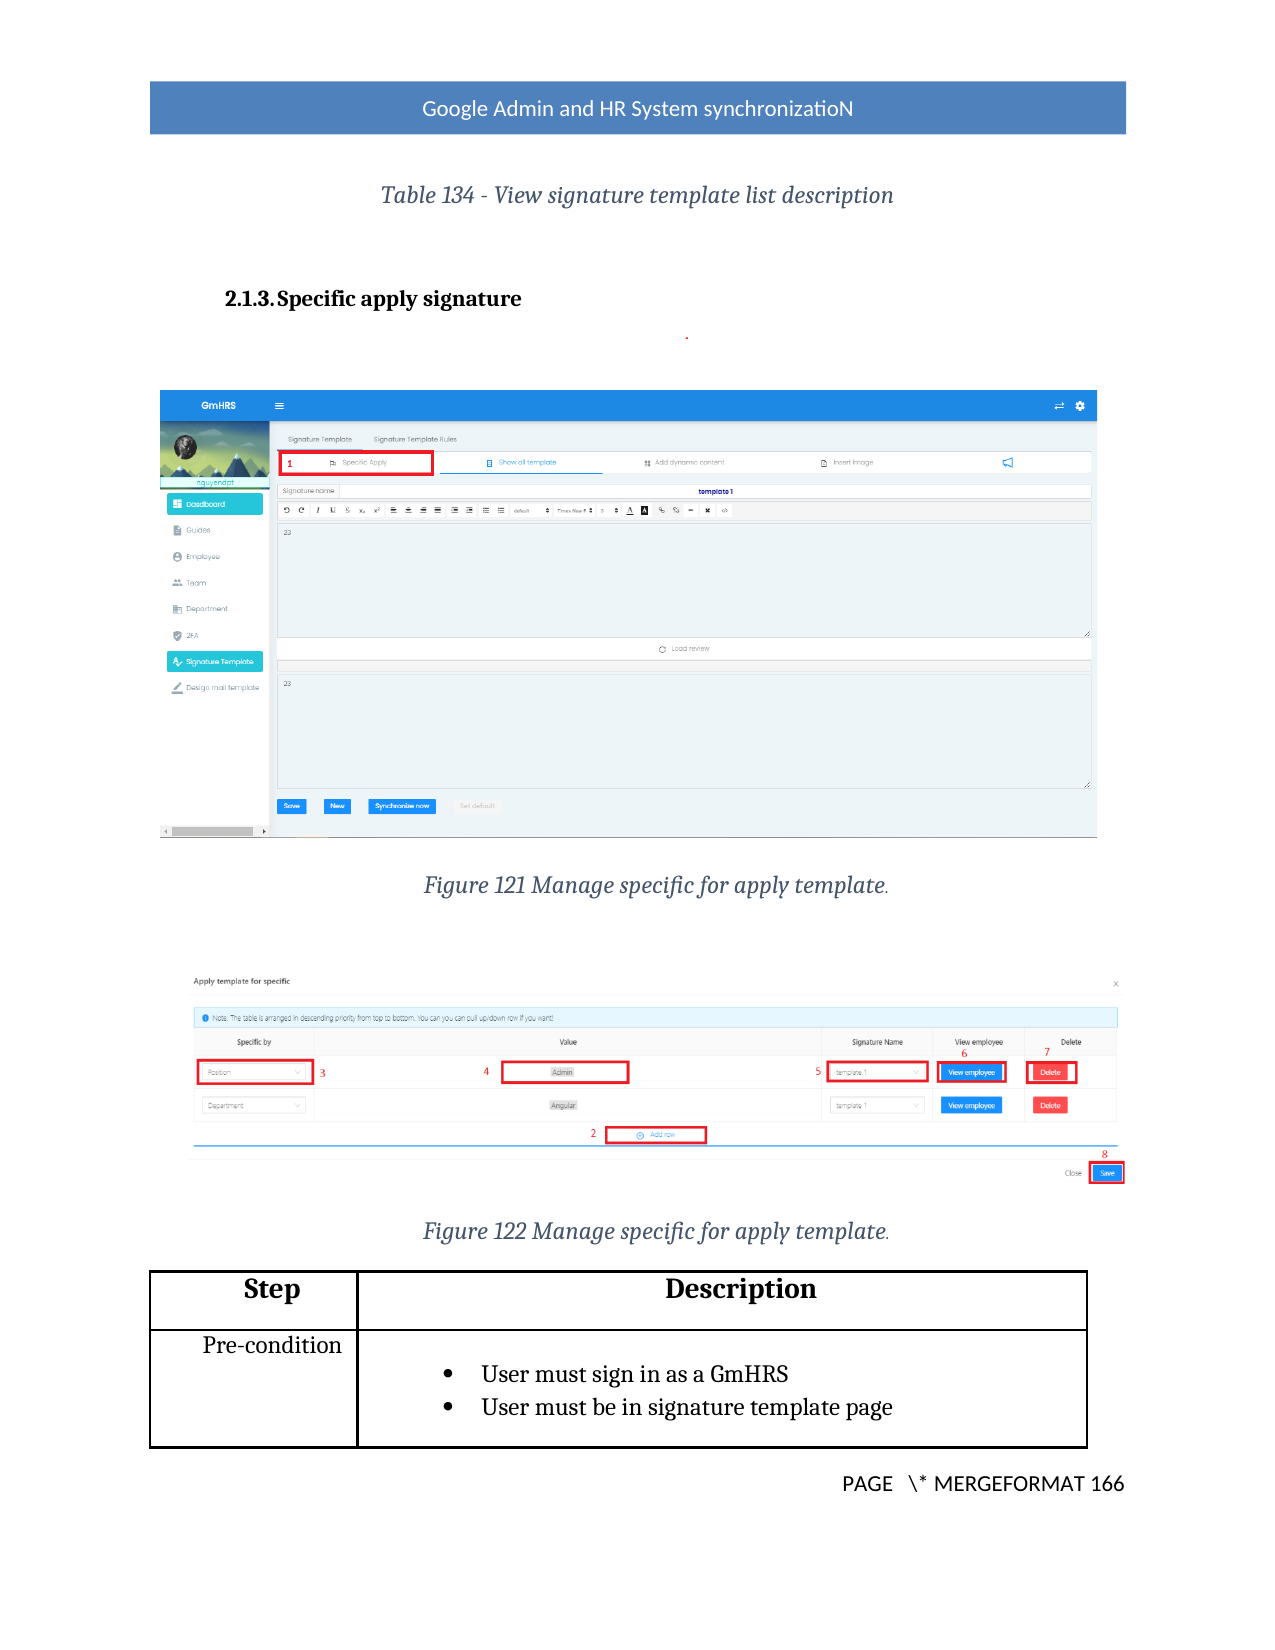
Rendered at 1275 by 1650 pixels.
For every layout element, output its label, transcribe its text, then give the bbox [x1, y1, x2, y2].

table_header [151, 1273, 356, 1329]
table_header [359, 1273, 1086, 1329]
subtitle Specific apply signature [225, 286, 1125, 312]
text Figure 122 Manage specific for apply template. [187, 1217, 1125, 1245]
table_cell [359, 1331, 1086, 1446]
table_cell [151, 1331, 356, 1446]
picture [187, 975, 1125, 1184]
text Figure 121 Manage specific for apply template. [187, 871, 1125, 899]
text Table 134 - View signature template list description [150, 181, 1125, 209]
picture [160, 336, 1098, 838]
